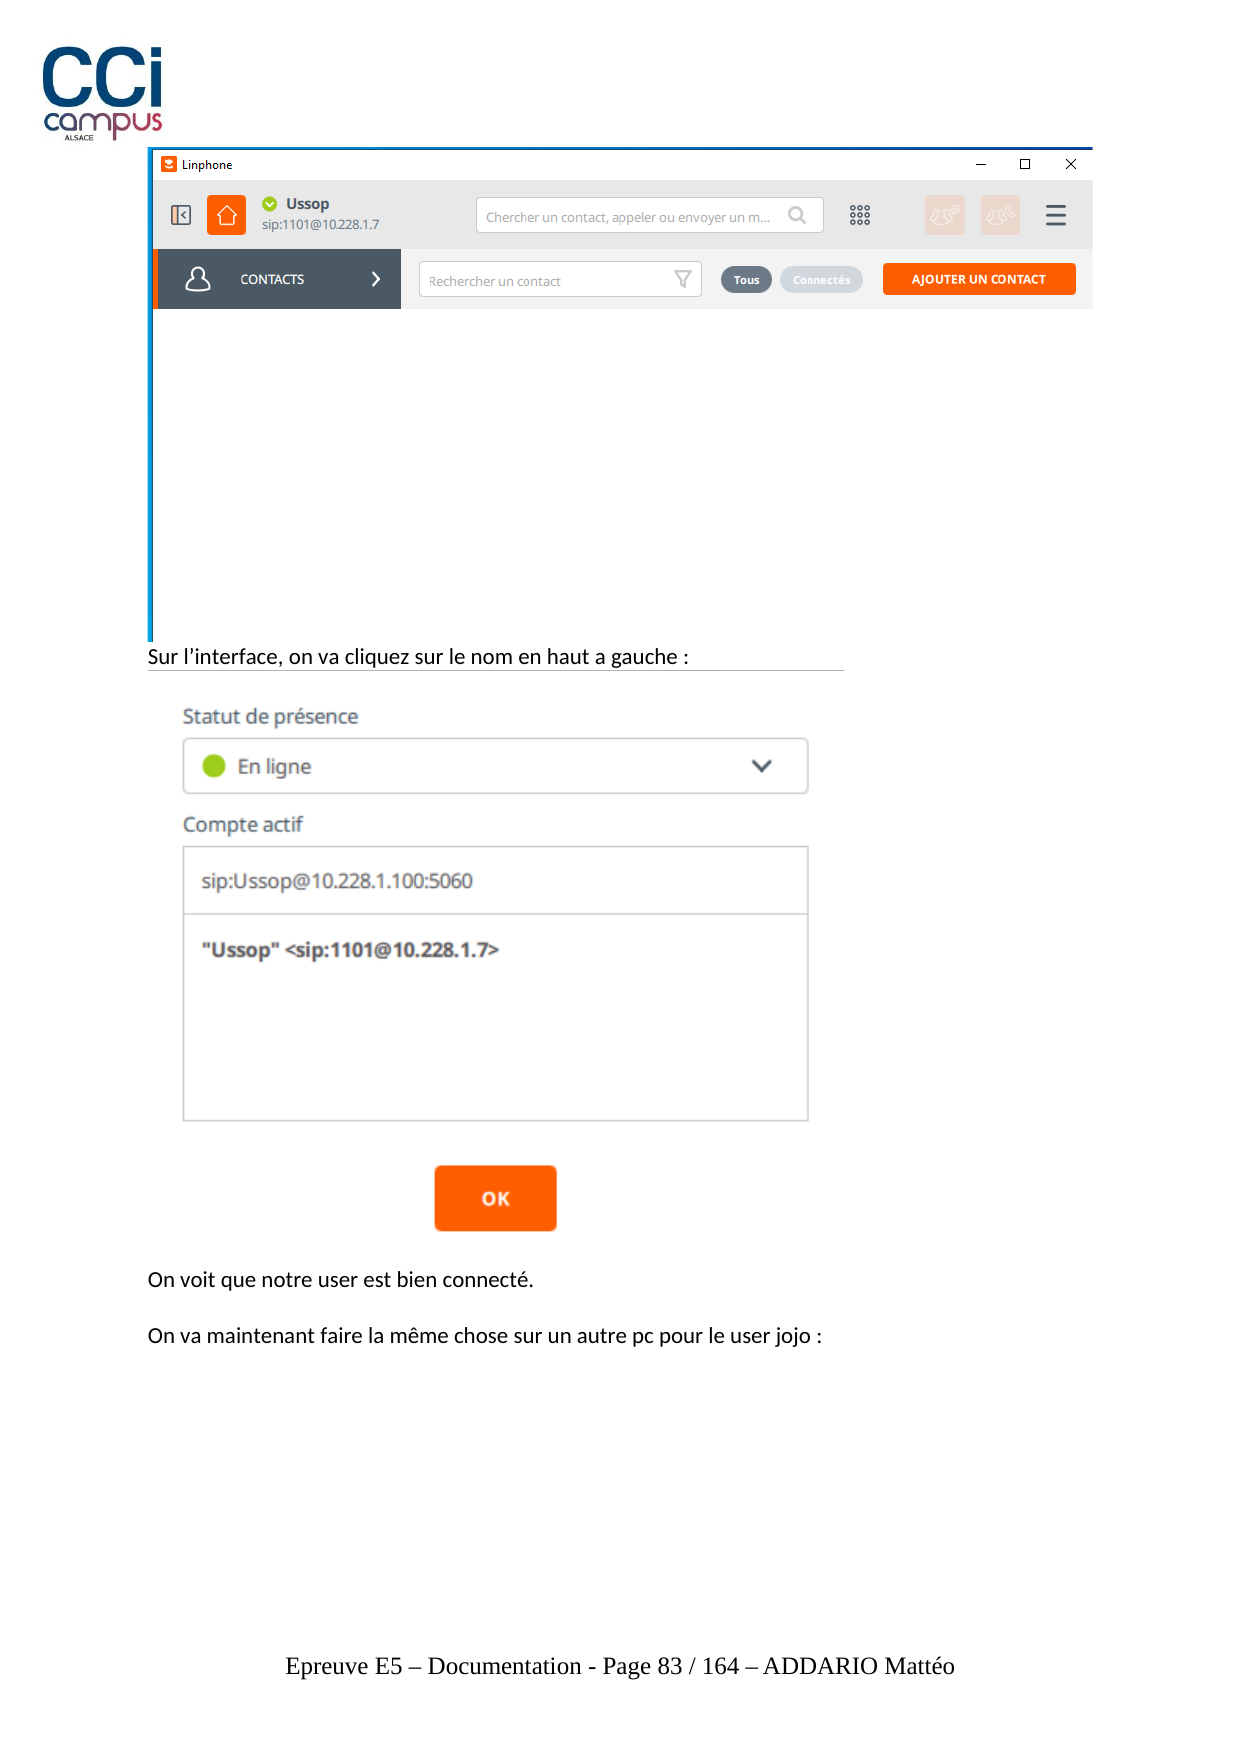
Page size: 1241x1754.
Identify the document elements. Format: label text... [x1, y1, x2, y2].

picture [147, 670, 845, 1266]
picture [153, 147, 1093, 642]
text Sur l’interface, on va cliquez sur le nom en haut a gauche : [148, 642, 1093, 670]
text On va maintenant faire la même chose sur un autre pc pour le user jojo : [148, 1321, 1093, 1349]
picture [35, 26, 182, 148]
text On voit que notre user est bien connecté. [148, 1265, 1093, 1293]
